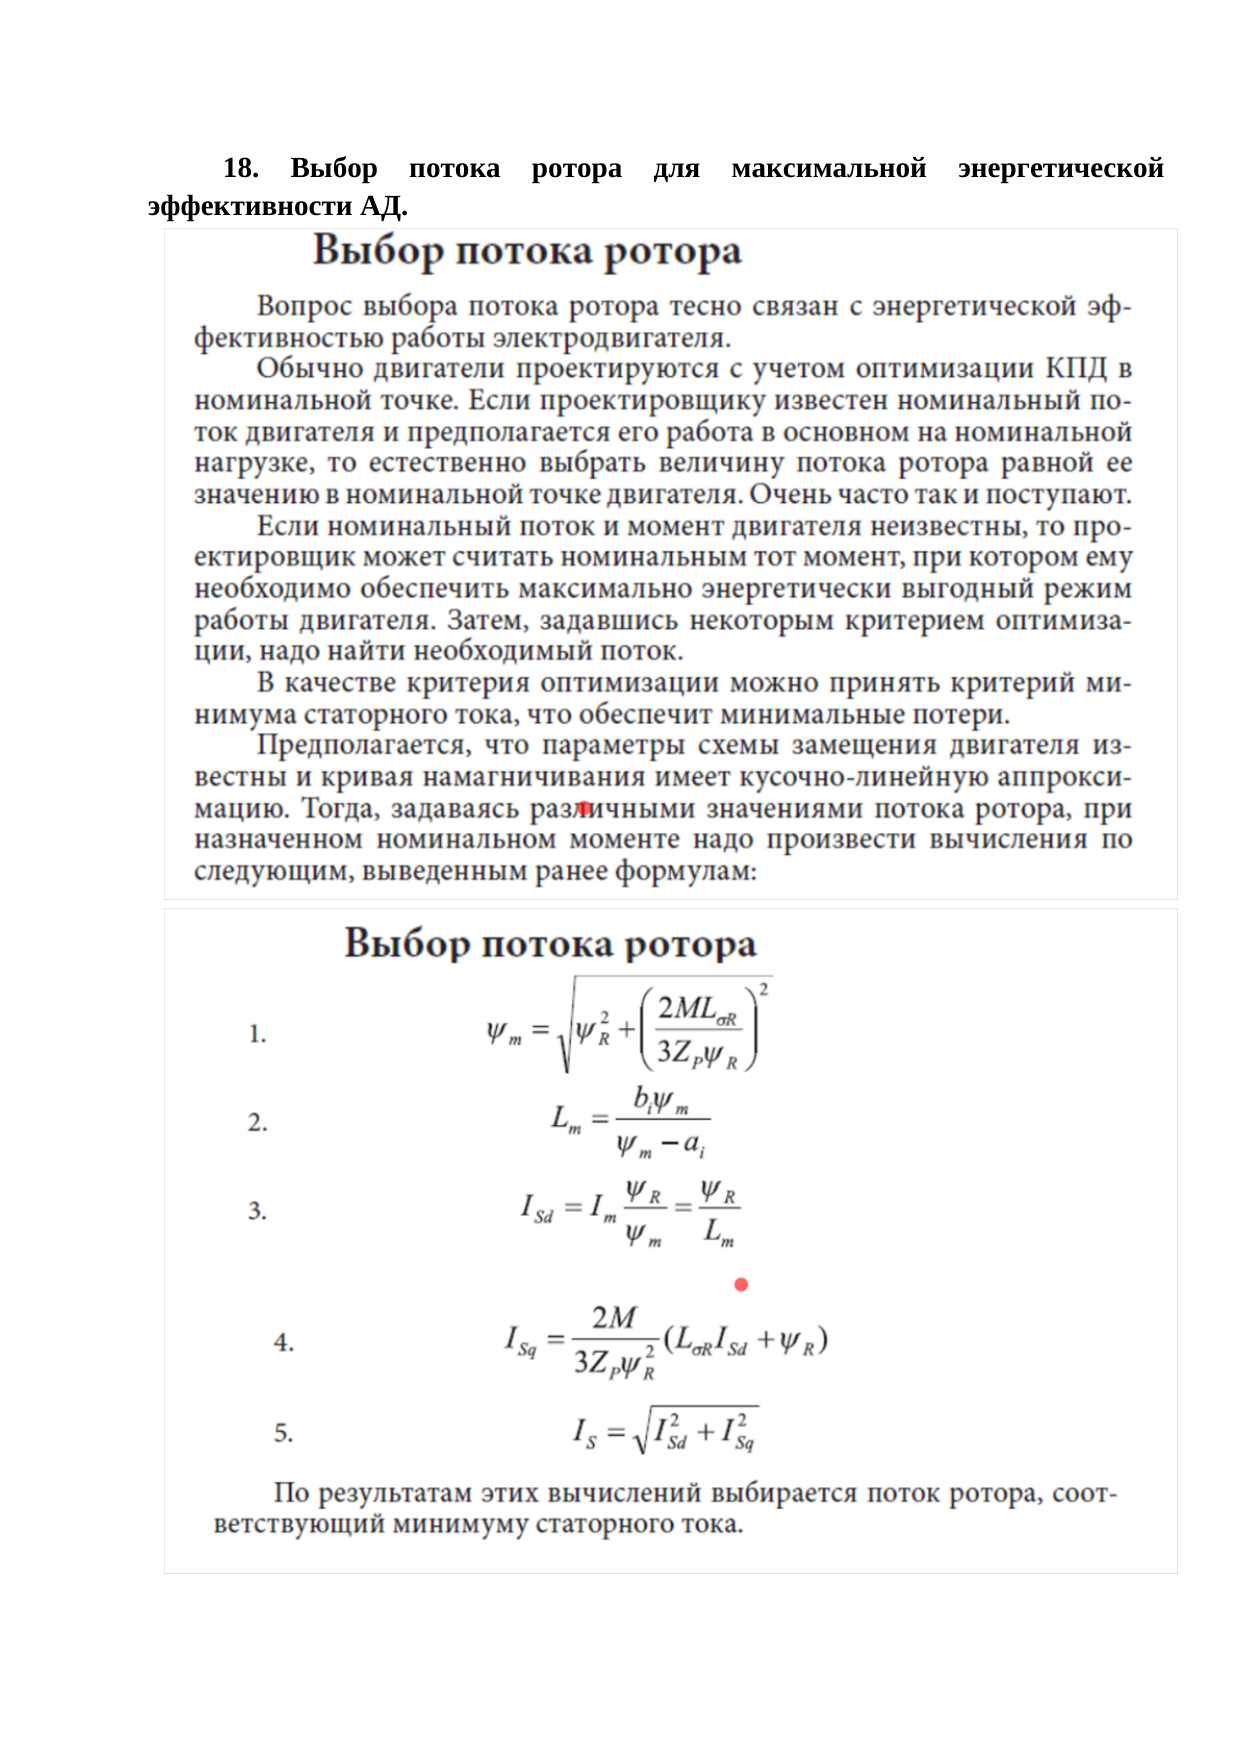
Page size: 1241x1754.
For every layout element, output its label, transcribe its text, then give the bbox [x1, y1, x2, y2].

picture [162, 906, 1180, 1576]
picture [162, 227, 1180, 902]
subtitle 18. Выбор потока ротора для максимальной энергетической эффективности АД. [148, 150, 1165, 222]
